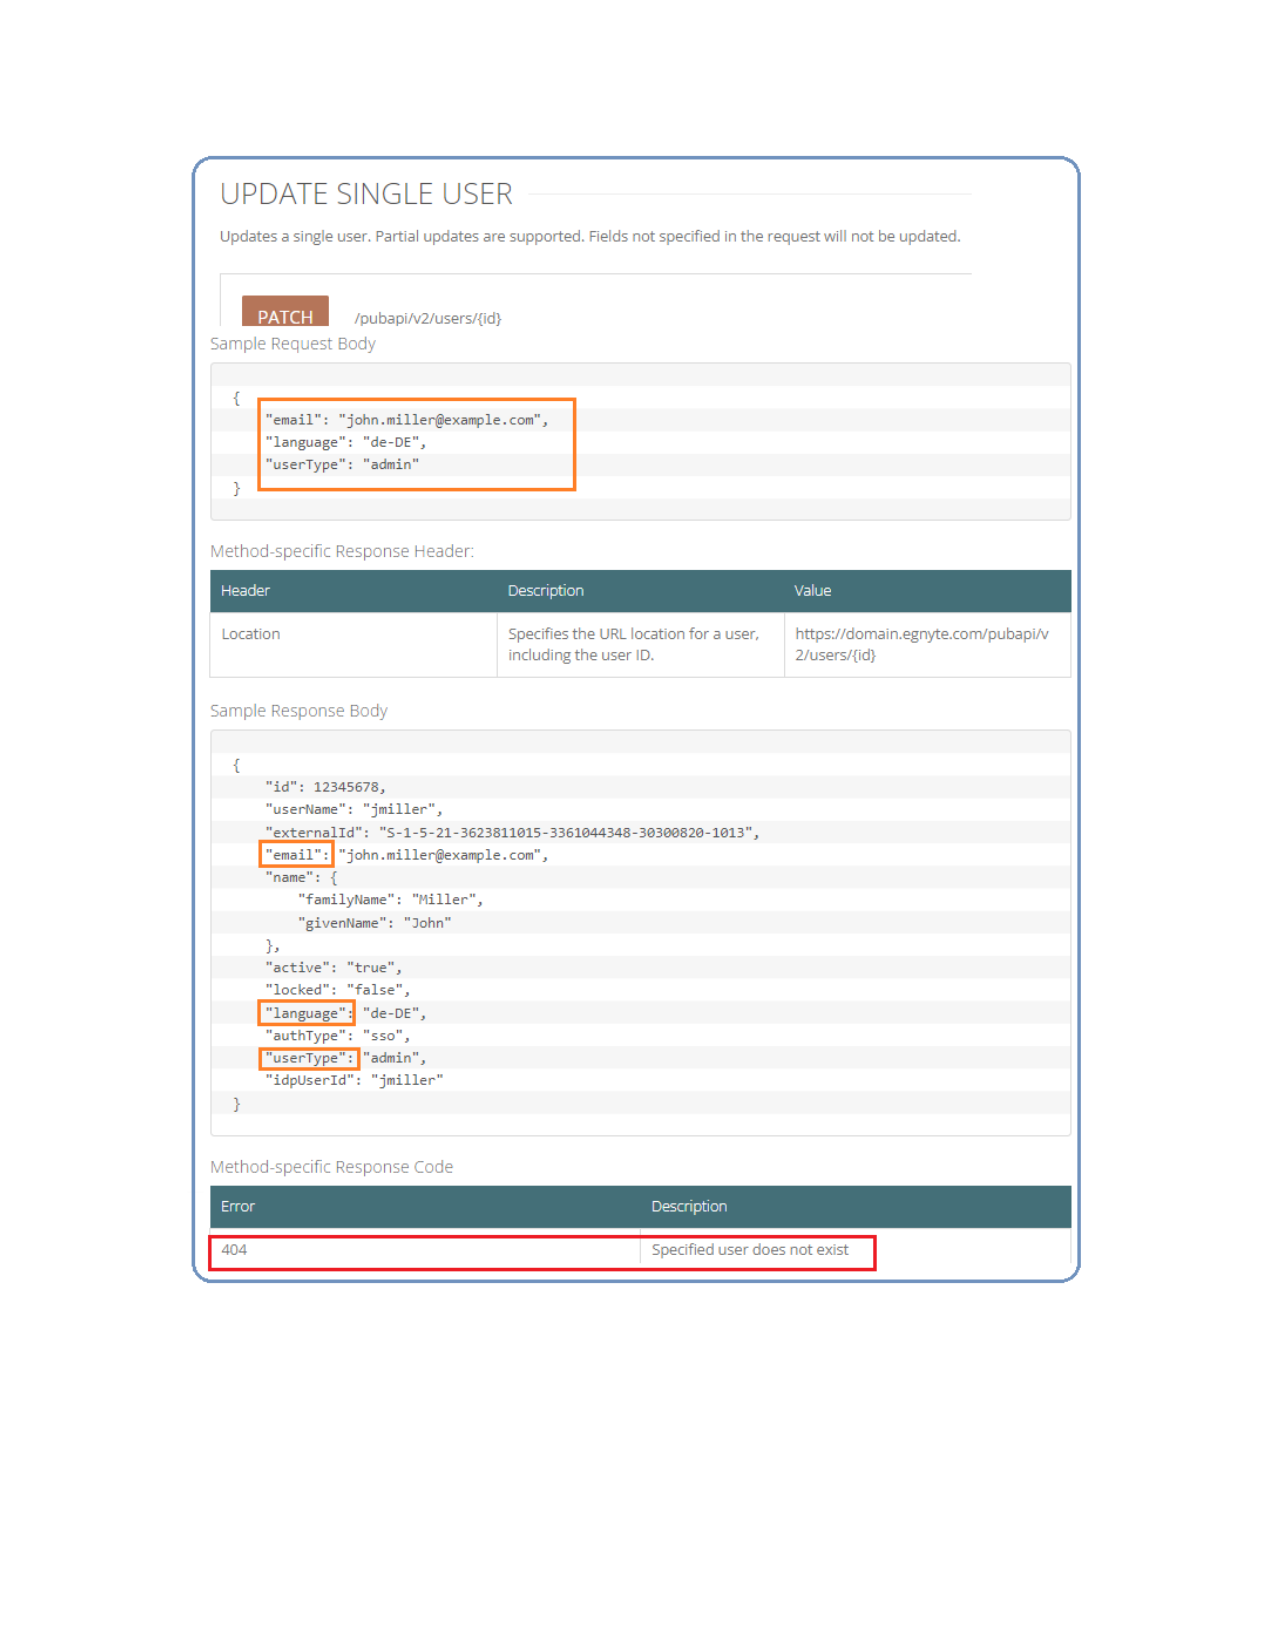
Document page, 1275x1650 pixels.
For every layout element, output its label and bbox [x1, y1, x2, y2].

picture [187, 150, 1088, 1289]
